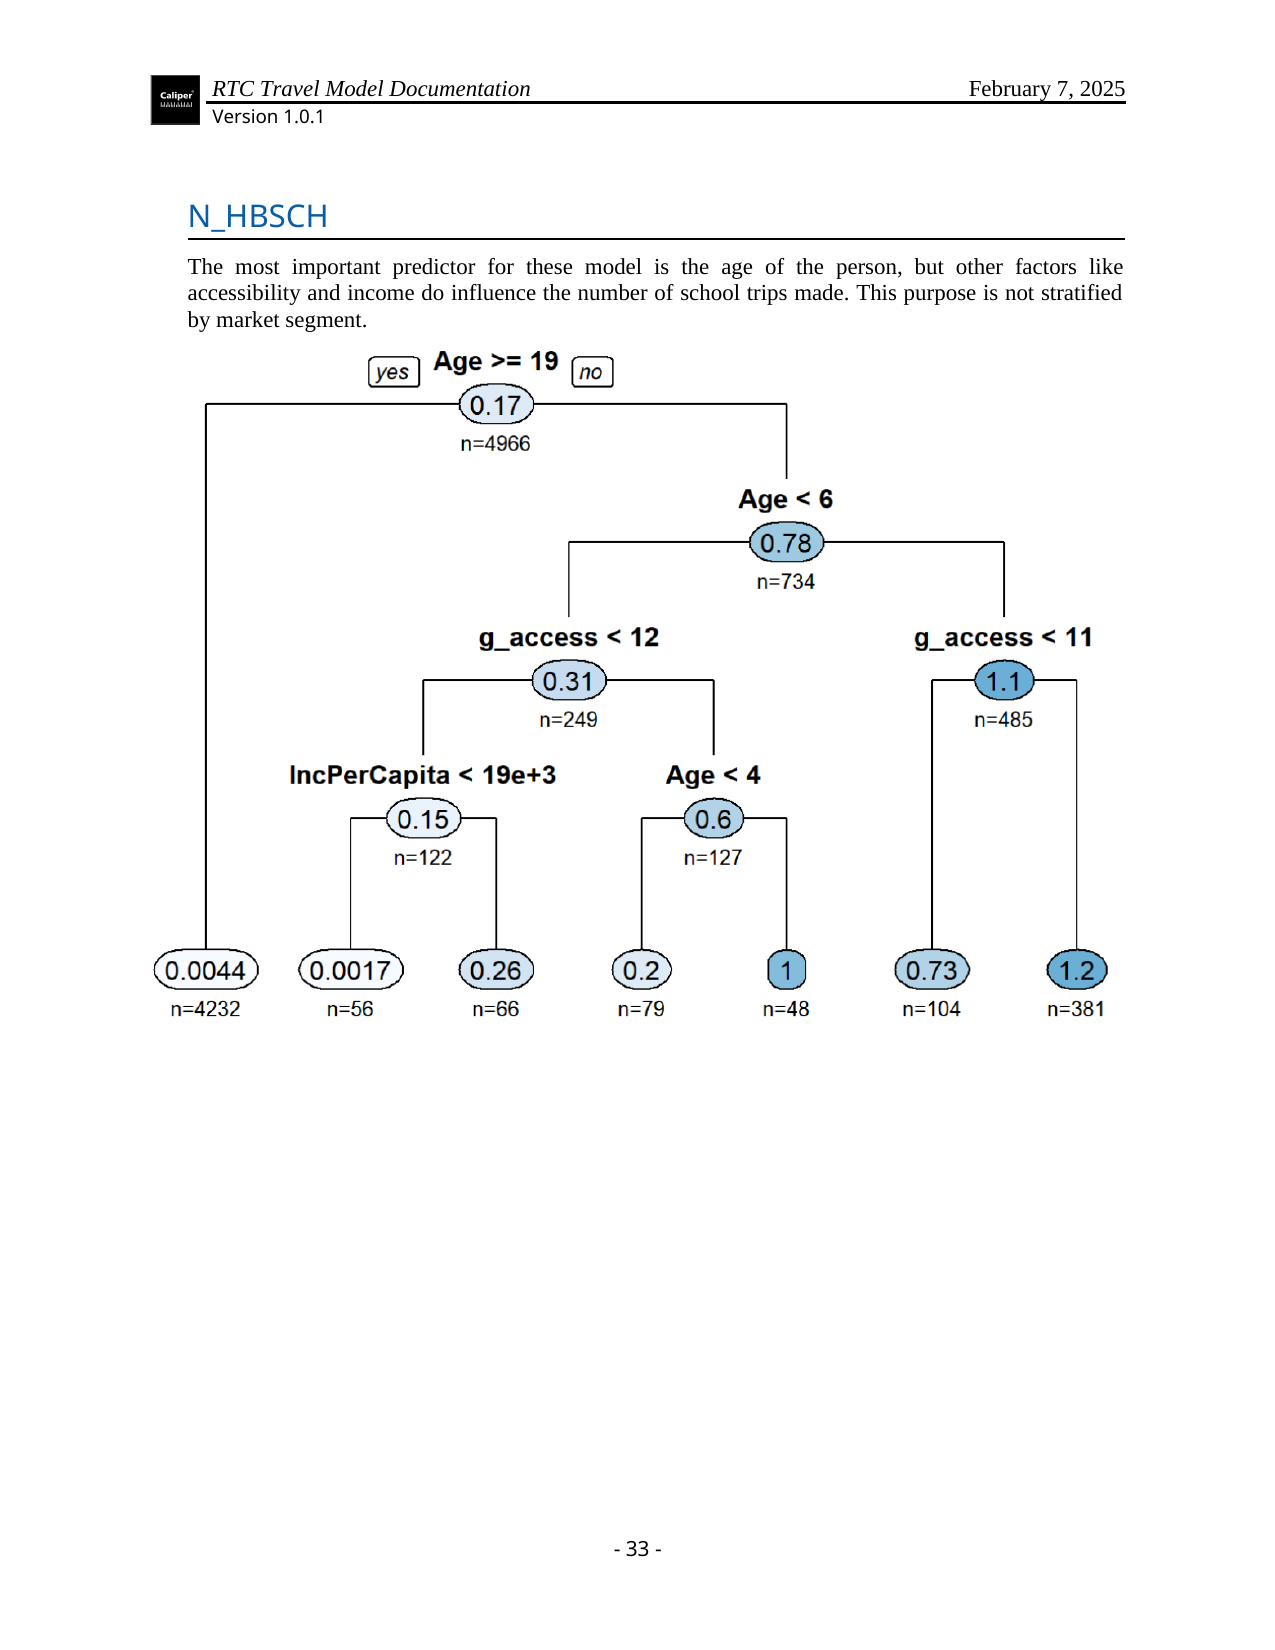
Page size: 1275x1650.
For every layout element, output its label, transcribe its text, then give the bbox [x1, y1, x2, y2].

subtitle N_HBSCH [187, 194, 1125, 240]
picture [150, 75, 200, 125]
picture [150, 344, 1125, 1024]
text The most important predictor for these model is the age of the person, but other factors like accessibility and income do influence the number of school trips made. This purpose is not stratified by market segment. [187, 253, 1125, 332]
